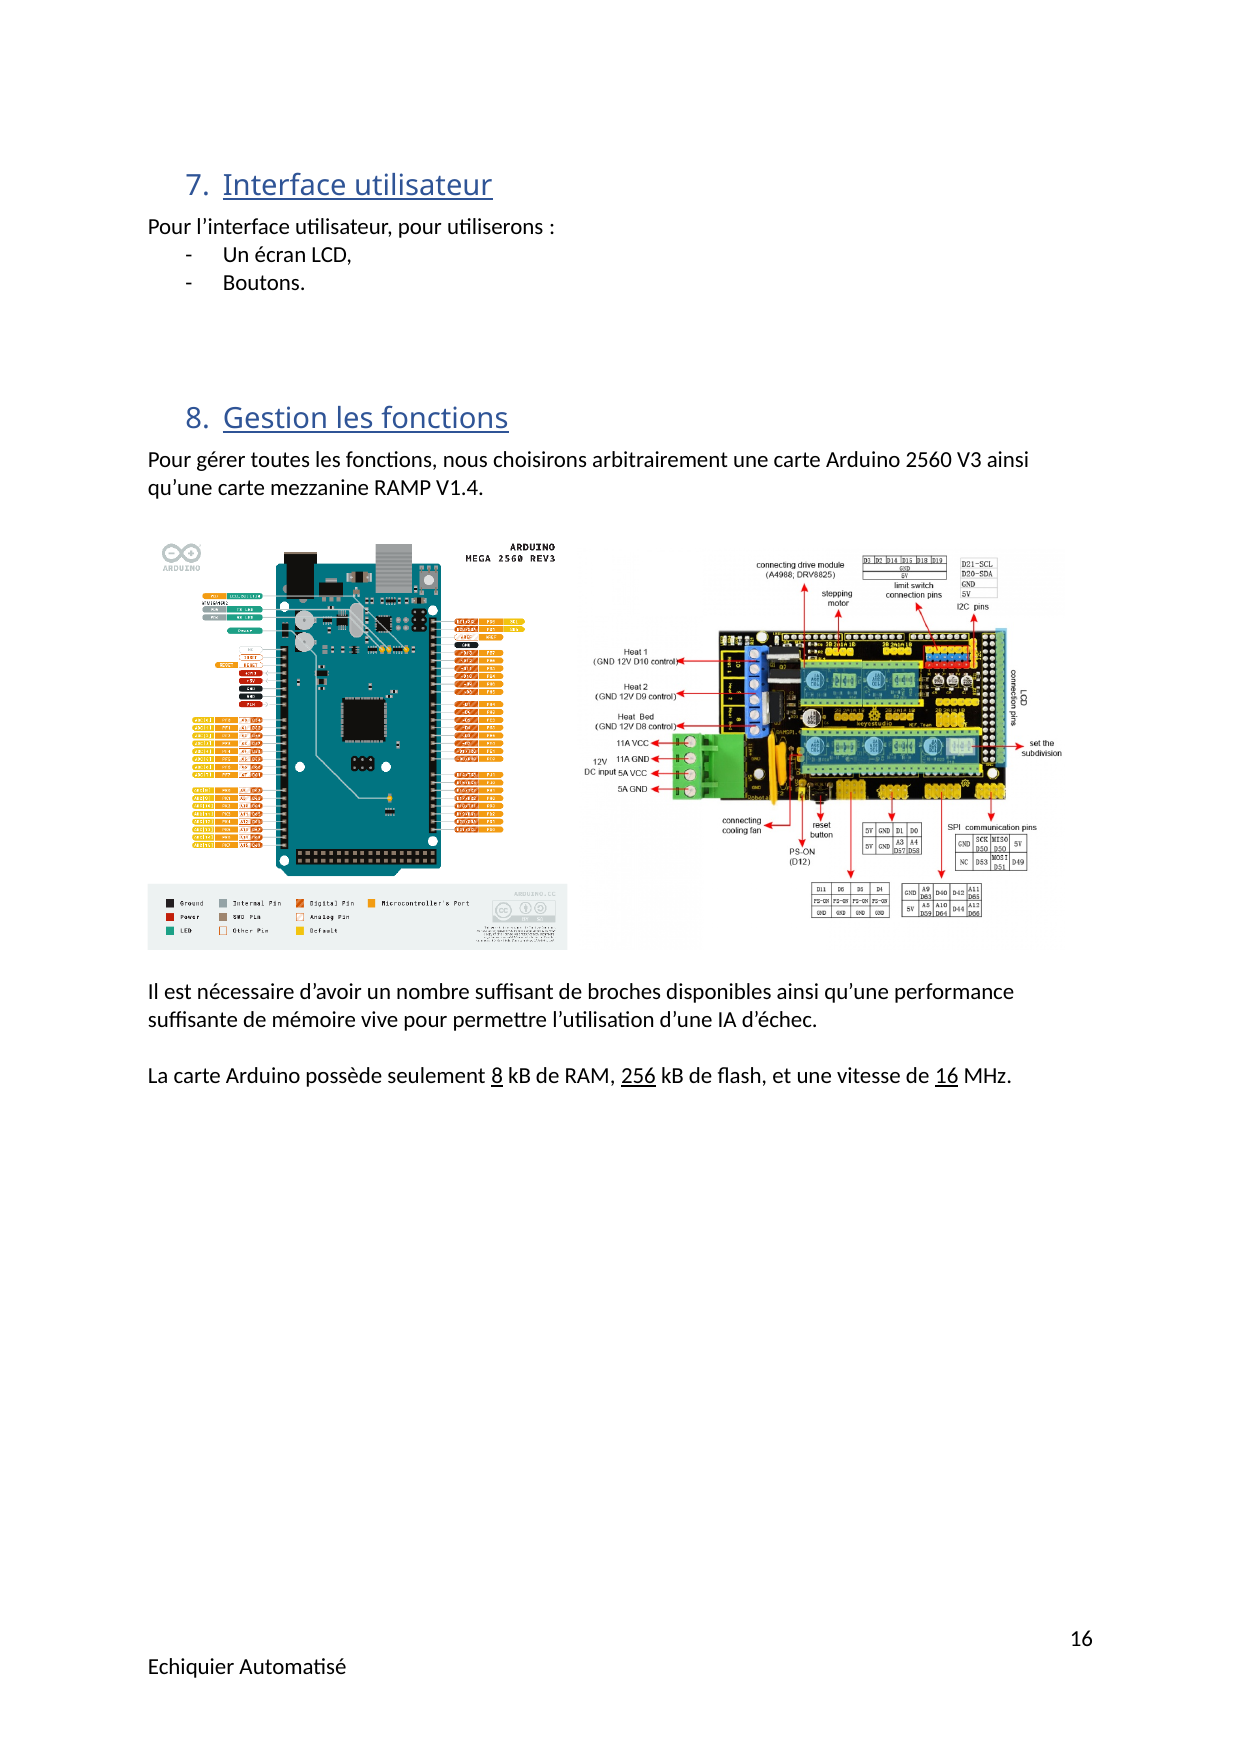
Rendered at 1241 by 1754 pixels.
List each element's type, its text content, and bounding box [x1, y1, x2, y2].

subtitle Interface utilisateur [185, 164, 1093, 204]
picture [147, 529, 568, 950]
text La carte Arduino possède seulement 8 kB de RAM, 256 kB de flash, et une vitesse de 16 MHz. [148, 1061, 1093, 1089]
text Il est nécessaire d’avoir un nombre suffisant de broches disponibles ainsi qu’une performance suffisante de mémoire vive pour permettre l’utilisation d’une IA d’échec. [148, 977, 1093, 1033]
text Pour l’interface utilisateur, pour utiliserons : [148, 212, 1093, 240]
list Boutons. [185, 268, 1093, 296]
text Pour gérer toutes les fonctions, nous choisirons arbitrairement une carte Arduino 2560 V3 ainsi qu’une carte mezzanine RAMP V1.4. [148, 445, 1093, 501]
list Un écran LCD, [185, 240, 1093, 268]
subtitle Gestion les fonctions [185, 397, 1093, 437]
picture [572, 548, 1065, 950]
